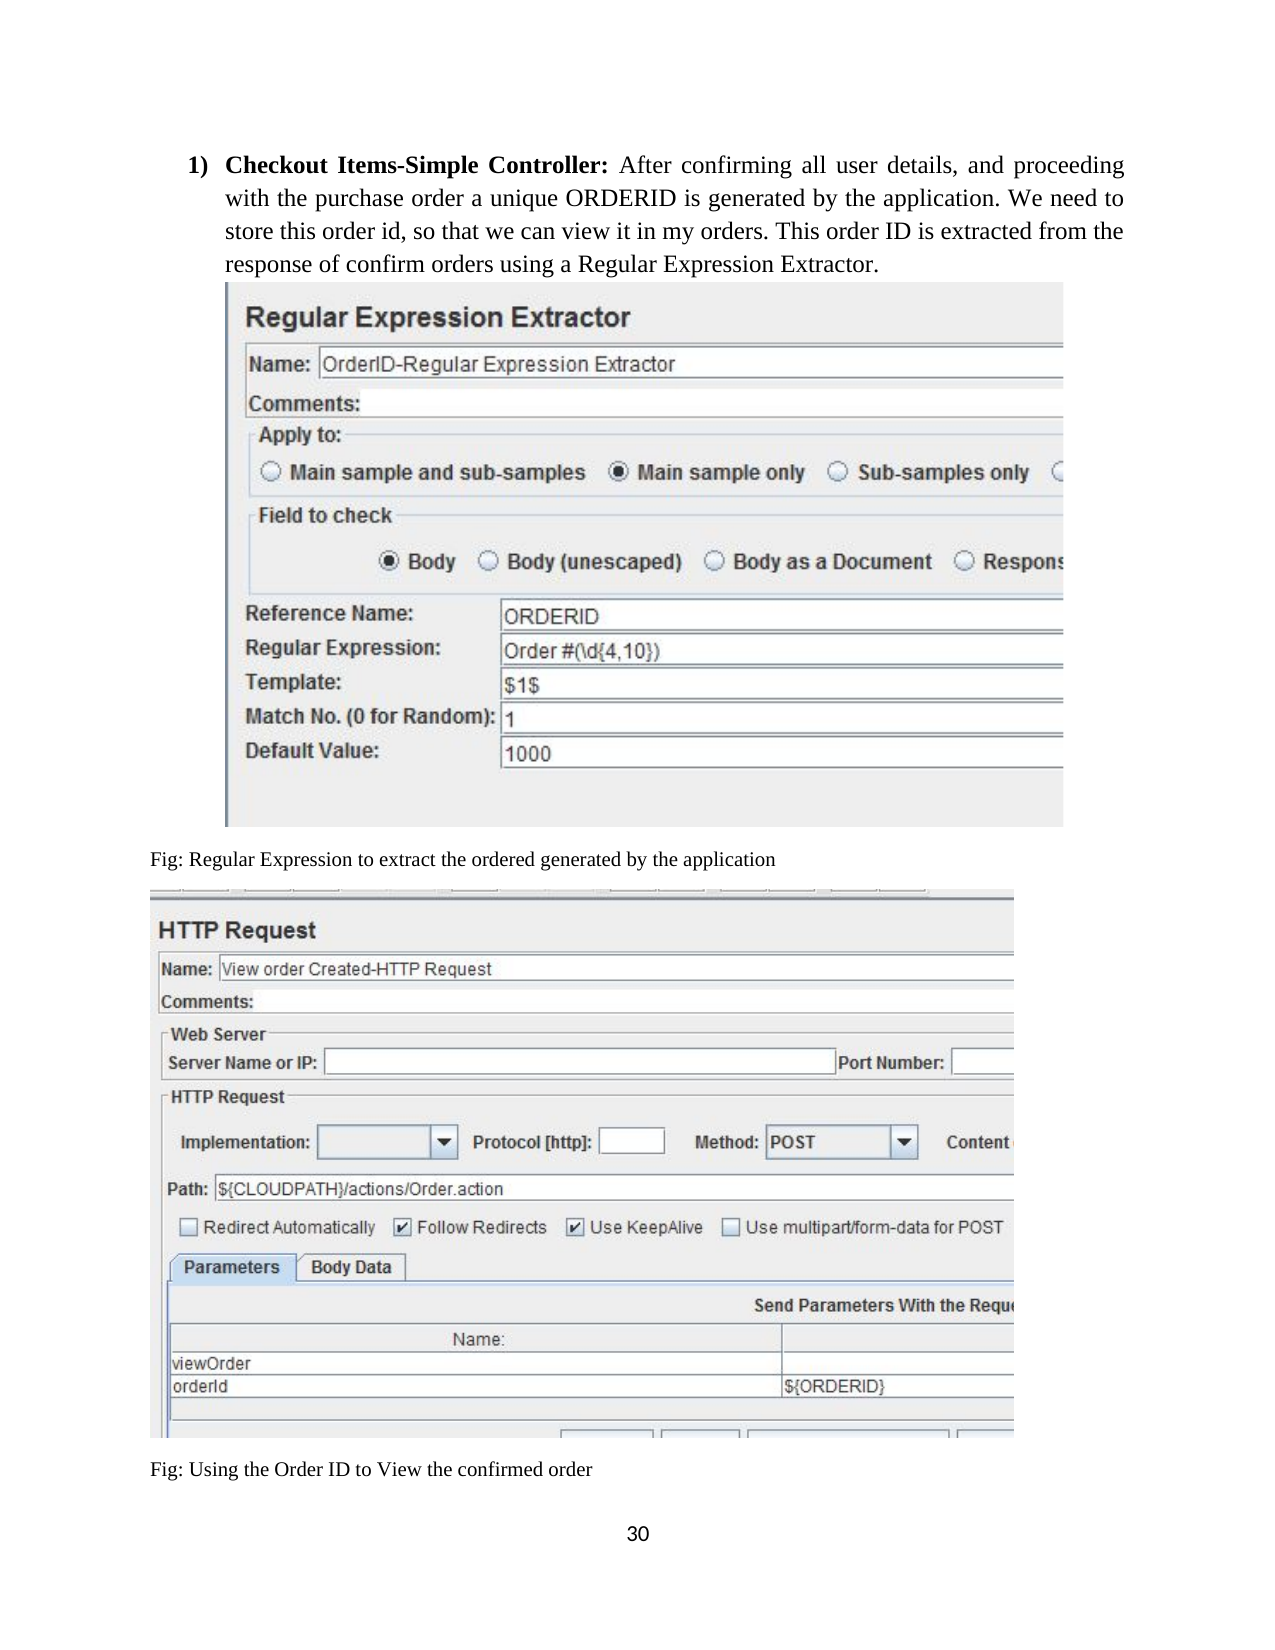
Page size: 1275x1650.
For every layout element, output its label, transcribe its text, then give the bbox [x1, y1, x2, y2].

text Fig: Using the Order ID to View the confirmed order [150, 1457, 1125, 1481]
text Fig: Regular Expression to extract the ordered generated by the application [150, 847, 1125, 871]
picture [150, 889, 1014, 1438]
picture [225, 282, 1064, 827]
list Checkout Items-Simple Controller: After confirming all user details, and proceeding with the purchase order a unique ORDERID is generated by the application. We need to store this order id, so that we can view it in my orders. This order ID is extracted from the response of confirm orders using a Regular Expression Extractor. [187, 150, 1125, 278]
